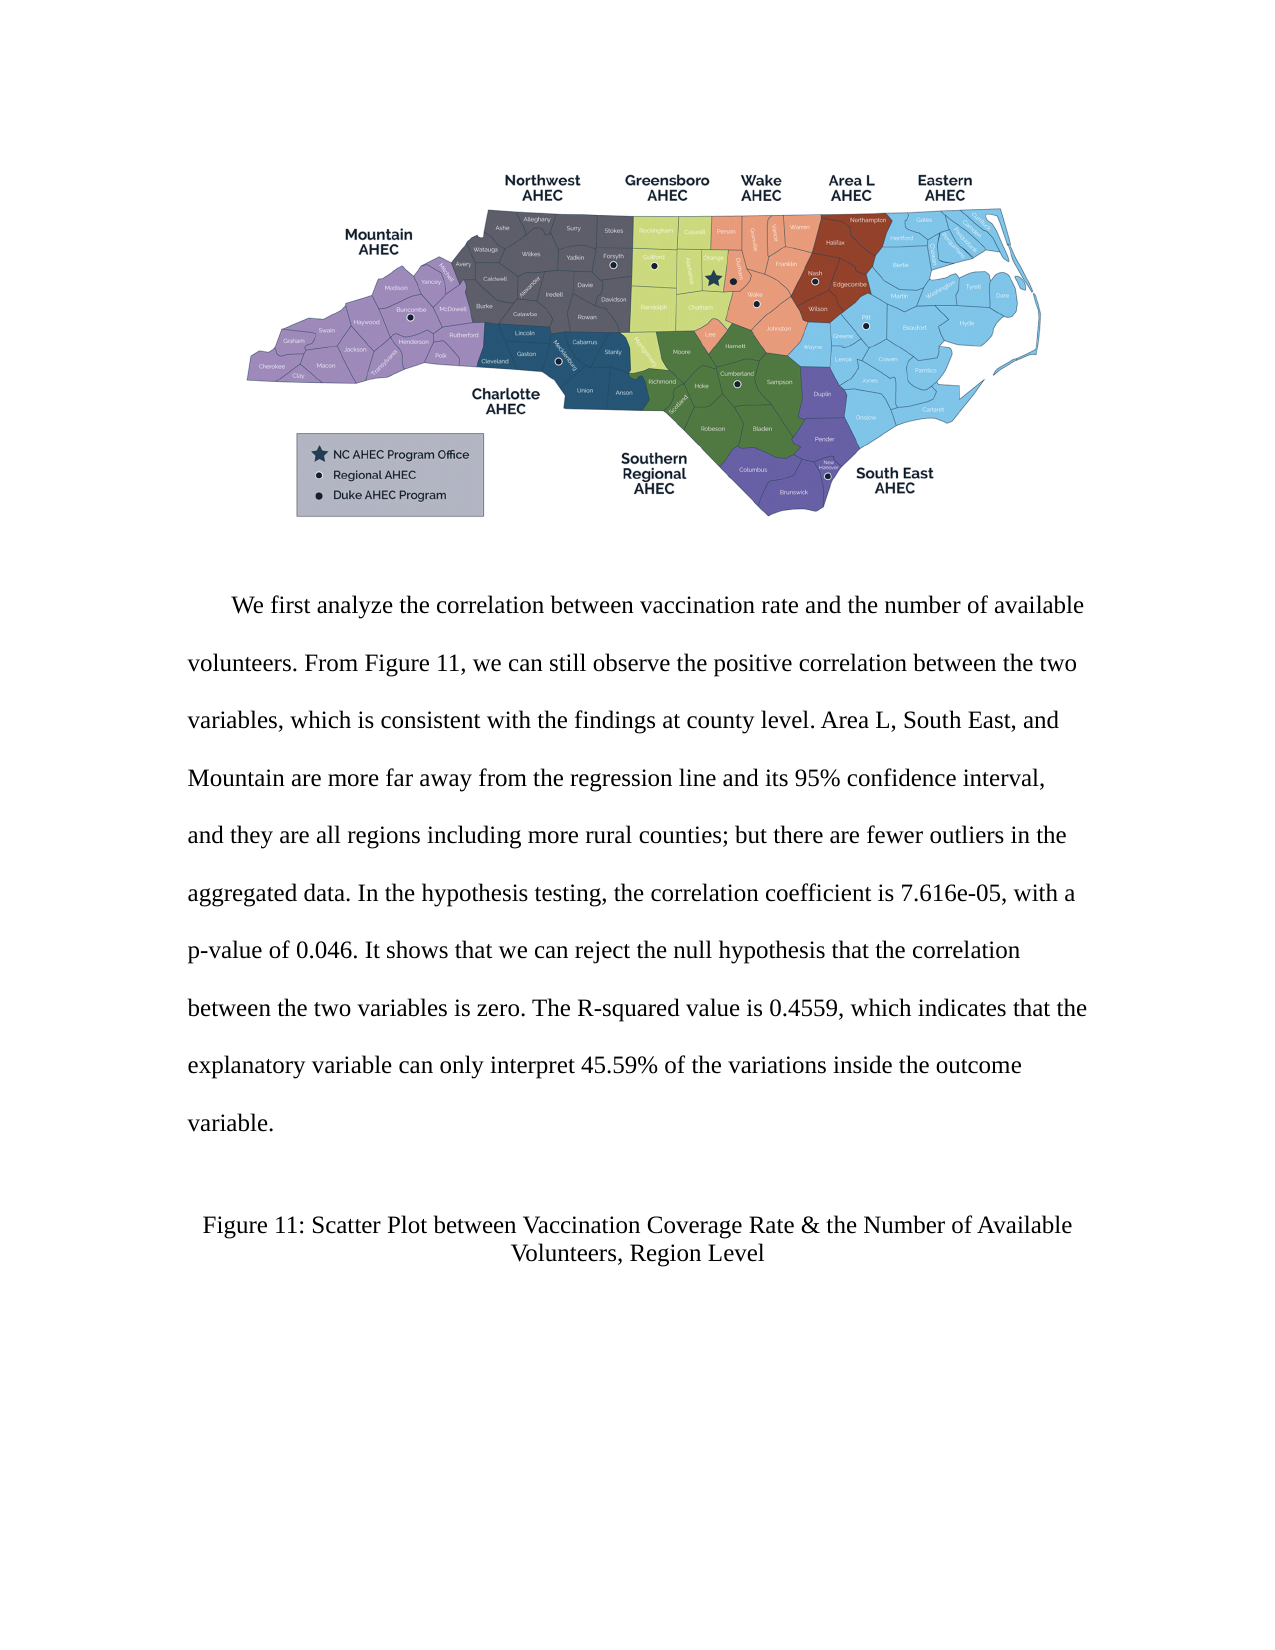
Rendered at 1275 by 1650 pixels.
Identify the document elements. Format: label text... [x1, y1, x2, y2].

picture [187, 150, 1088, 545]
text We first analyze the correlation between vaccination rate and the number of available volunteers. From Figure 11, we can still observe the positive correlation between the two variables, which is consistent with the findings at county level. Area L, South East, and Mountain are more far away from the regression line and its 95% confidence interval, and they are all regions including more rural counties; but there are fewer outliers in the aggregated data. In the hypothesis testing, the correlation coefficient is 7.616e-05, with a p-value of 0.046. It shows that we can reject the null hypothesis that the correlation between the two variables is zero. The R-squared value is 0.4559, which indicates that the explanatory variable can only interpret 45.59% of the variations inside the outcome variable. [187, 591, 1087, 1137]
text Figure 11: Scatter Plot between Vaccination Coverage Rate & the Number of Available Volunteers, Region Level [187, 1210, 1087, 1267]
